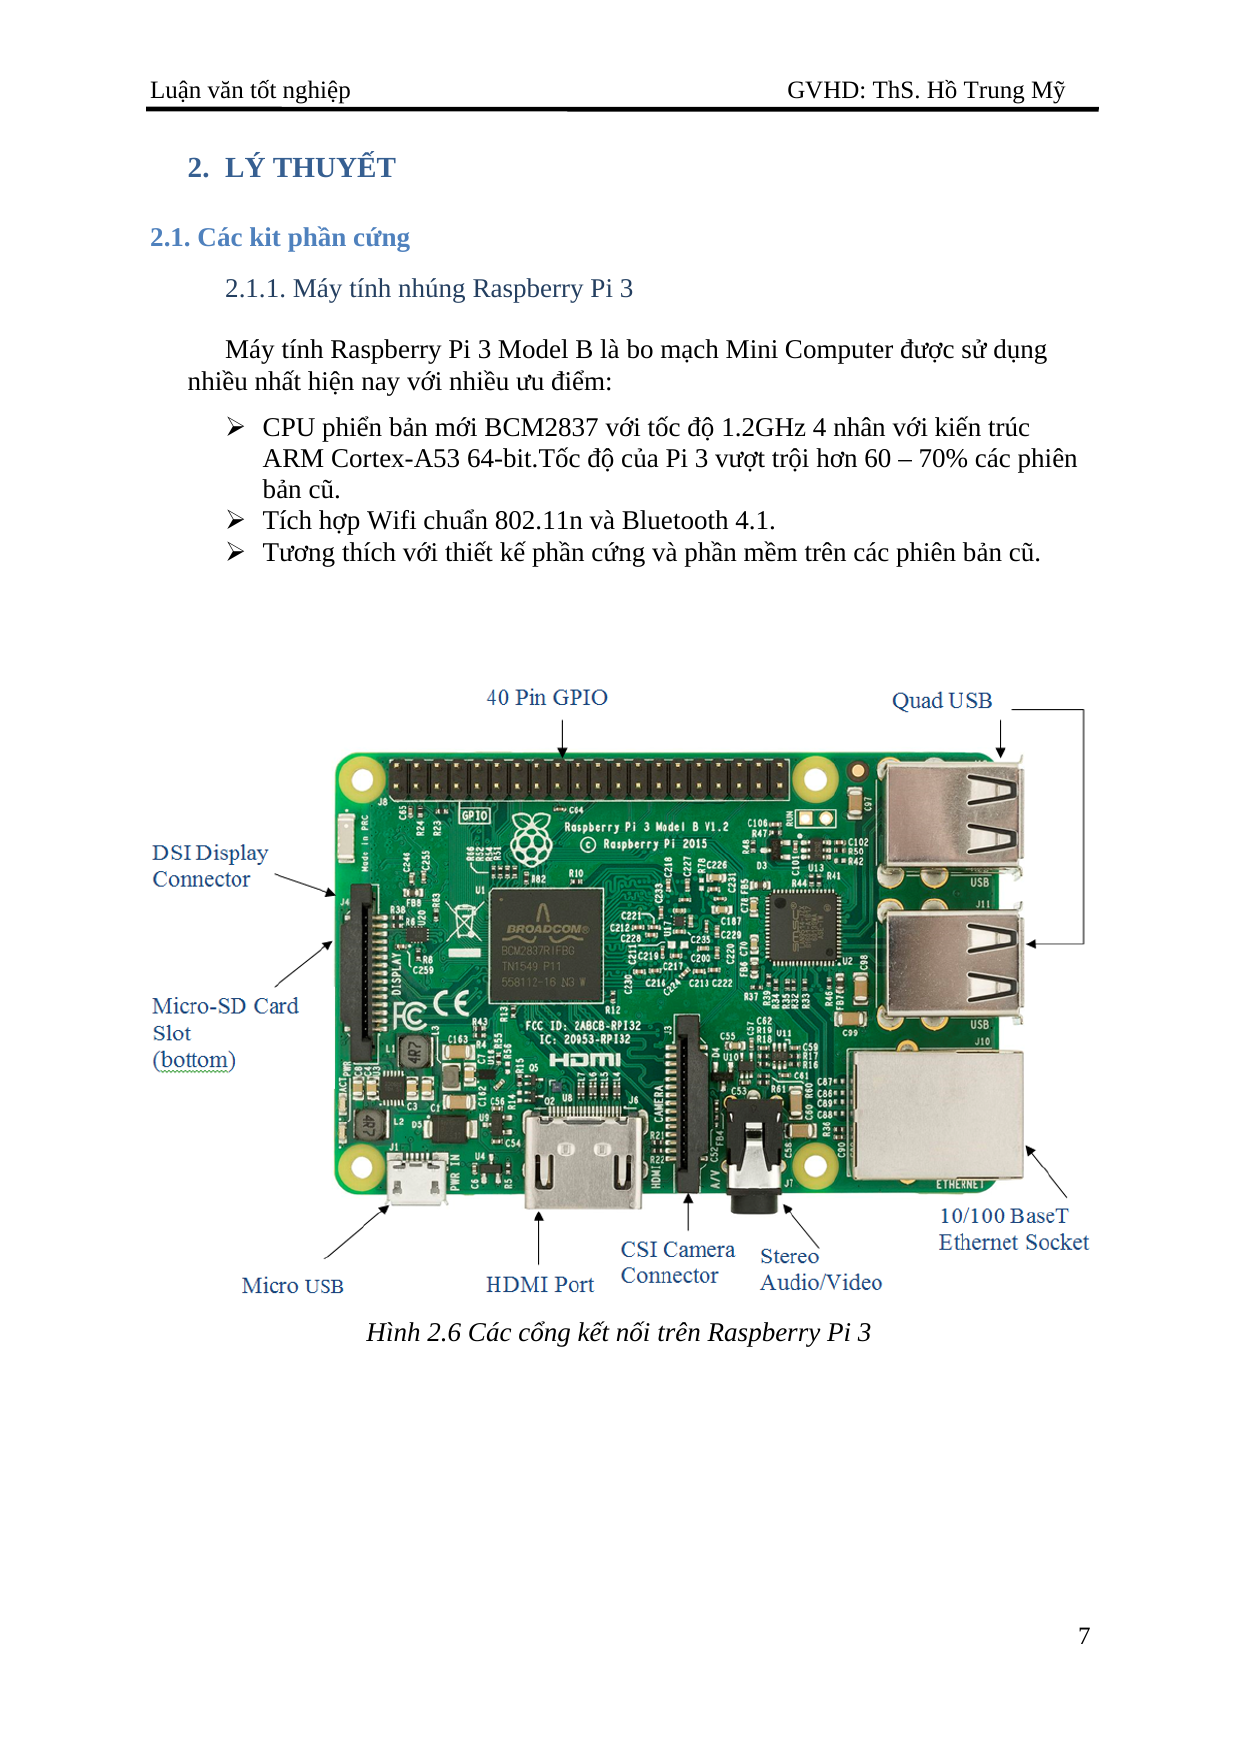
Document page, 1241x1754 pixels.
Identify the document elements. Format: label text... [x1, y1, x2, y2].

subtitle 2.1.1. Máy tính nhúng Raspberry Pi 3 [150, 272, 1090, 303]
picture [150, 674, 1091, 1302]
list CPU phiển bản mới BCM2837 với tốc độ 1.2GHz 4 nhân với kiến trúc ARM Cortex-A53 64-bit.Tốc độ của Pi 3 vượt trội hơn 60 – 70% các phiên bản cũ. [225, 411, 1090, 504]
text Máy tính Raspberry Pi 3 Model B là bo mạch Mini Computer được sử dụng nhiều nhất hiện nay với nhiều ưu điểm: [187, 334, 1090, 396]
subtitle LÝ THUYẾT [187, 150, 1090, 183]
list Tương thích với thiết kế phần cứng và phần mềm trên các phiên bản cũ. [225, 536, 1090, 567]
list Tích hợp Wifi chuẩn 802.11n và Bluetooth 4.1. [225, 504, 1090, 536]
subtitle 2.1. Các kit phần cứng [150, 221, 1090, 252]
